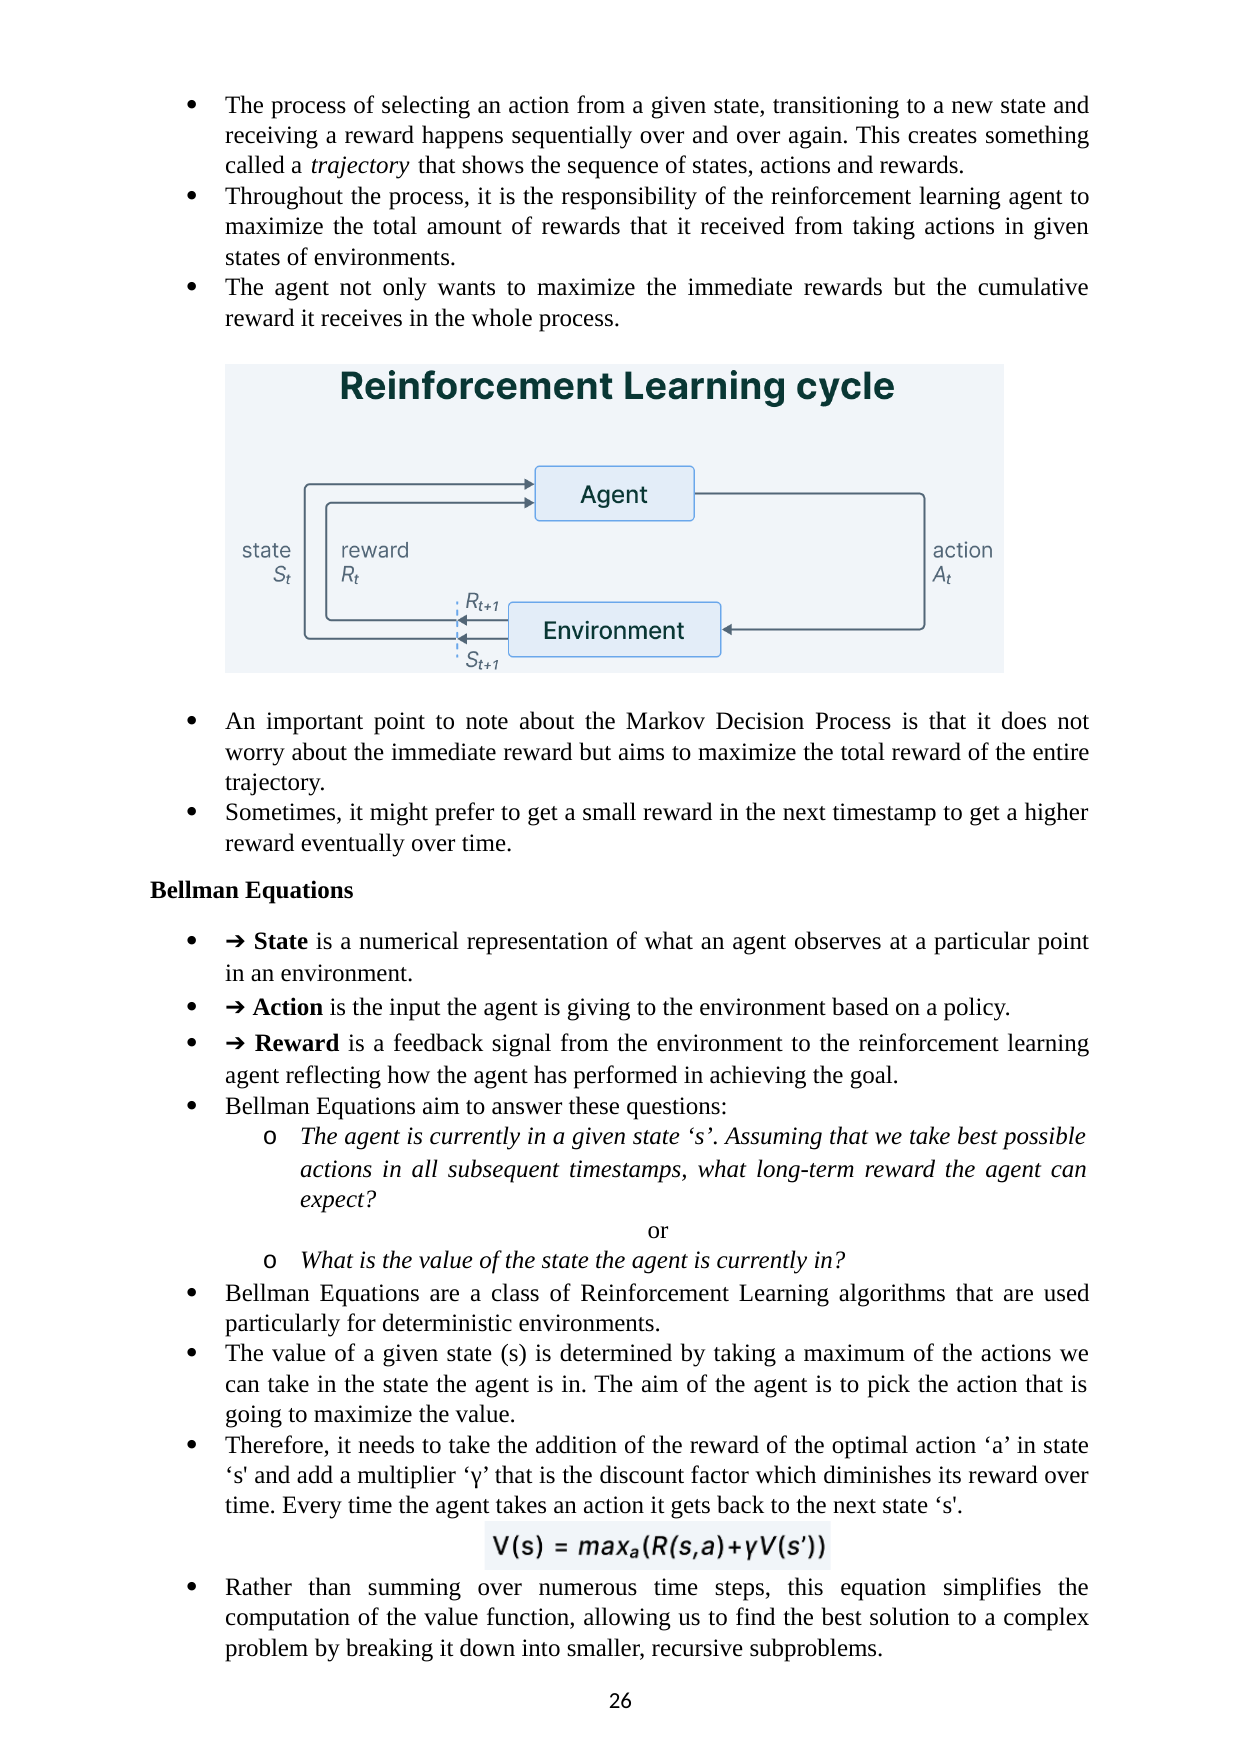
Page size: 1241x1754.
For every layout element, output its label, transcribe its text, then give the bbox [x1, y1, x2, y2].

list What is the value of the state the agent is currently in? [262, 1245, 1090, 1276]
list Bellman Equations are a class of Reinforcement Learning algorithms that are used particularly for deterministic environments. [187, 1278, 1090, 1337]
list Therefore, it needs to take the addition of the reward of the optimal action ‘a’ in state ‘s' and add a multiplier ‘γ’ that is the discount factor which diminishes its reward over time. Every time the agent takes an action it gets back to the next state ‘s'. [187, 1430, 1090, 1519]
list Throughout the process, it is the responsibility of the reinforcement learning agent to maximize the total amount of rewards that it received from taking actions in given states of environments. [187, 181, 1090, 271]
list Rather than summing over numerous time steps, this equation simplifies the computation of the value function, allowing us to find the best solution to a complex problem by breaking it down into smaller, recursive subproblems. [187, 1572, 1090, 1662]
picture [225, 364, 1004, 673]
list ➔ Reward is a feedback signal from the environment to the reinforcement learning agent reflecting how the agent has performed in achieving the goal. [187, 1025, 1090, 1089]
list ➔ State is a numerical representation of what an agent observes at a particular point in an environment. [187, 923, 1090, 987]
list The agent not only wants to maximize the immediate rewards but the cumulative reward it receives in the whole process. [187, 272, 1090, 331]
list or [225, 1215, 1090, 1243]
list The value of a given state (s) is determined by taking a maximum of the actions we can take in the state the agent is in. The aim of the agent is to pick the action that is going to maximize the value. [187, 1338, 1090, 1428]
list The agent is currently in a given state ‘s’. Assuming that we take best possible actions in all subsequent timestamps, what long-term reward the agent can expect? [262, 1121, 1090, 1213]
picture [484, 1521, 831, 1570]
list An important point to note about the Markov Decision Process is that it does not worry about the immediate reward but aims to maximize the total reward of the entire trajectory. [187, 706, 1090, 796]
list Sometimes, it might prefer to get a small reward in the next timestamp to get a higher reward eventually over time. [187, 797, 1090, 857]
list ➔ Action is the input the agent is giving to the environment based on a policy. [187, 989, 1090, 1023]
list Bellman Equations aim to answer these questions: [187, 1091, 1090, 1120]
list The process of selecting an action from a given state, transitioning to a new state and receiving a reward happens sequentially over and over again. This creates something called a trajectory that shows the sequence of states, actions and rewards. [187, 90, 1090, 179]
text Bellman Equations [150, 875, 1090, 904]
